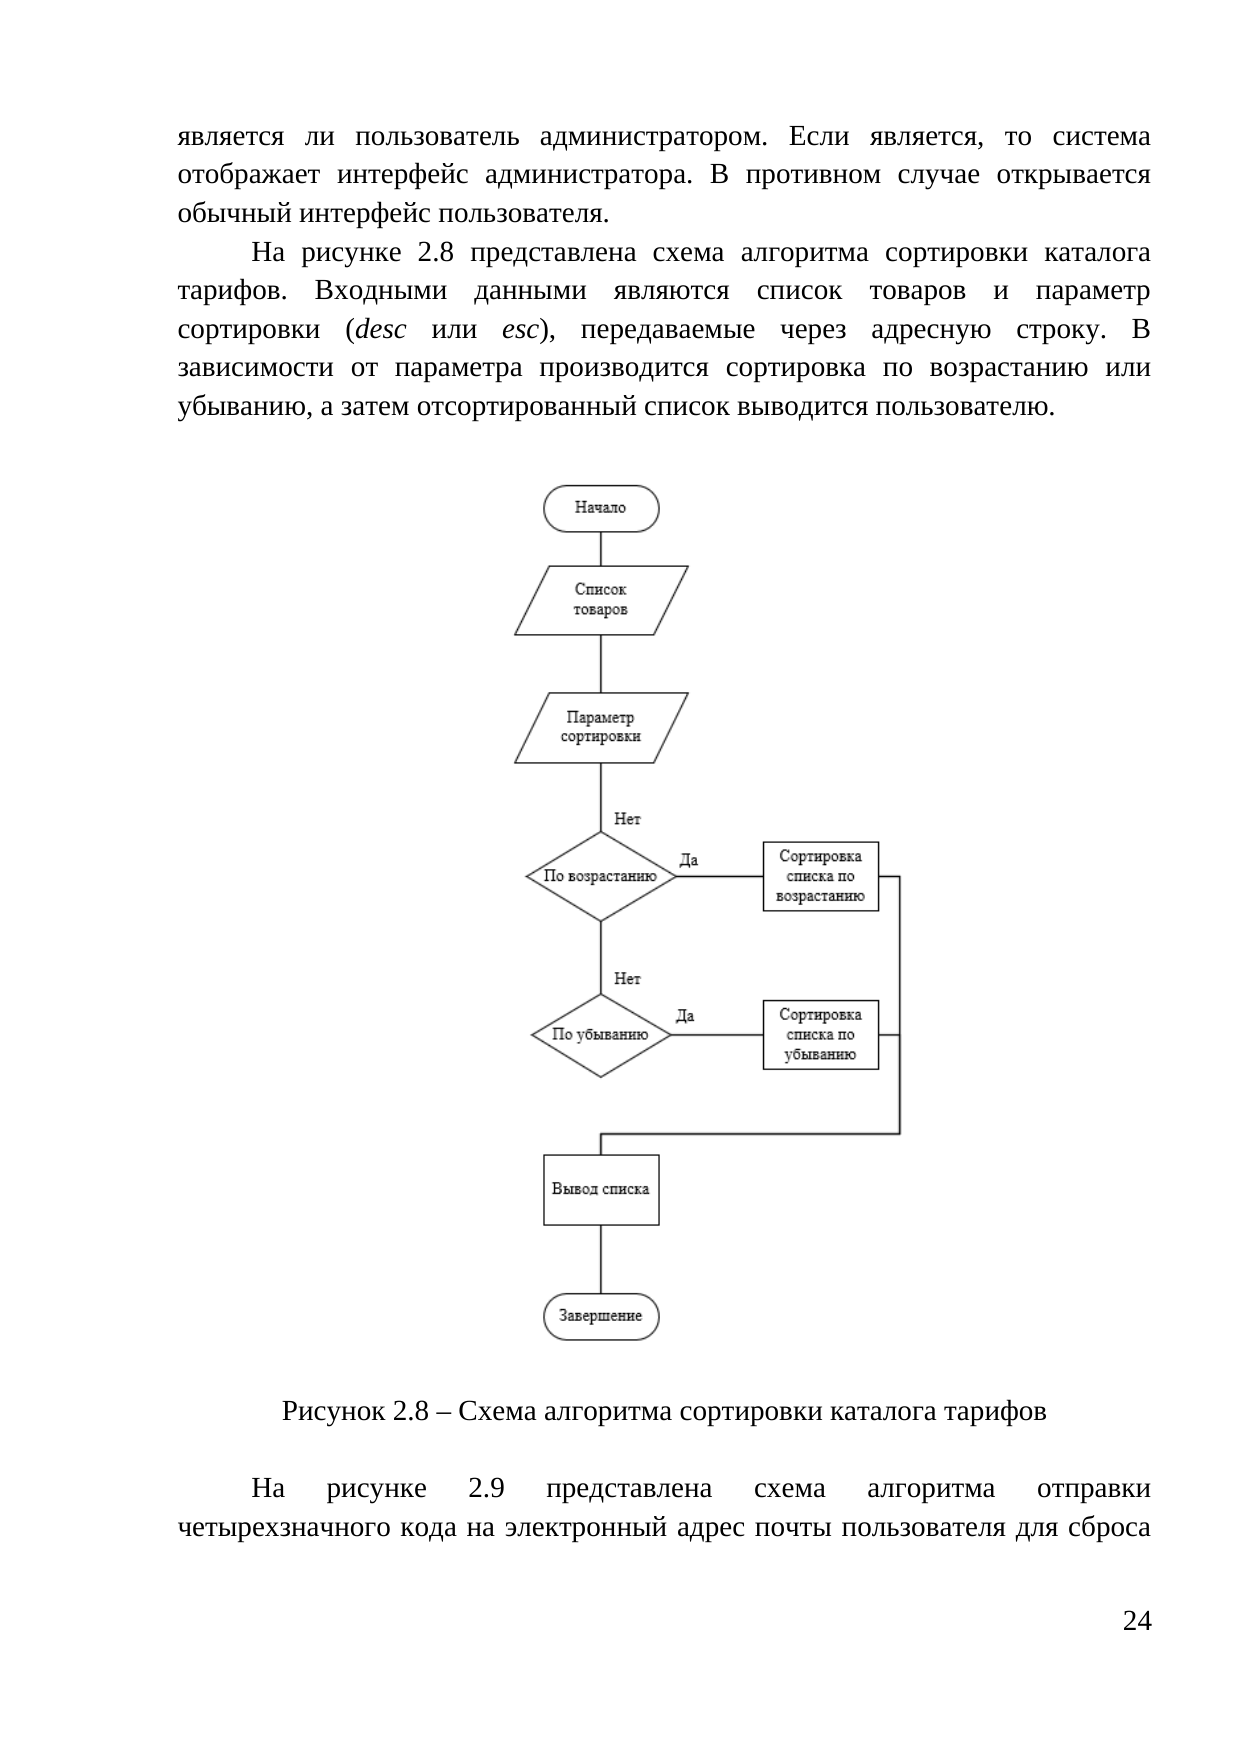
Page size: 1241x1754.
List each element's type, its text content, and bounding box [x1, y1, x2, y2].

picture [398, 465, 930, 1350]
text На рисунке 2.8 представлена схема алгоритма сортировки каталога тарифов. Входными данными являются список товаров и параметр сортировки (desc или esc), передаваемые через адресную строку. В зависимости от параметра производится сортировка по возрастанию или убыванию, а затем отсортированный список выводится пользователю. [177, 234, 1152, 421]
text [177, 1470, 1152, 1542]
text Рисунок 2.8 – Схема алгоритма сортировки каталога тарифов [177, 1393, 1152, 1427]
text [177, 118, 1152, 229]
